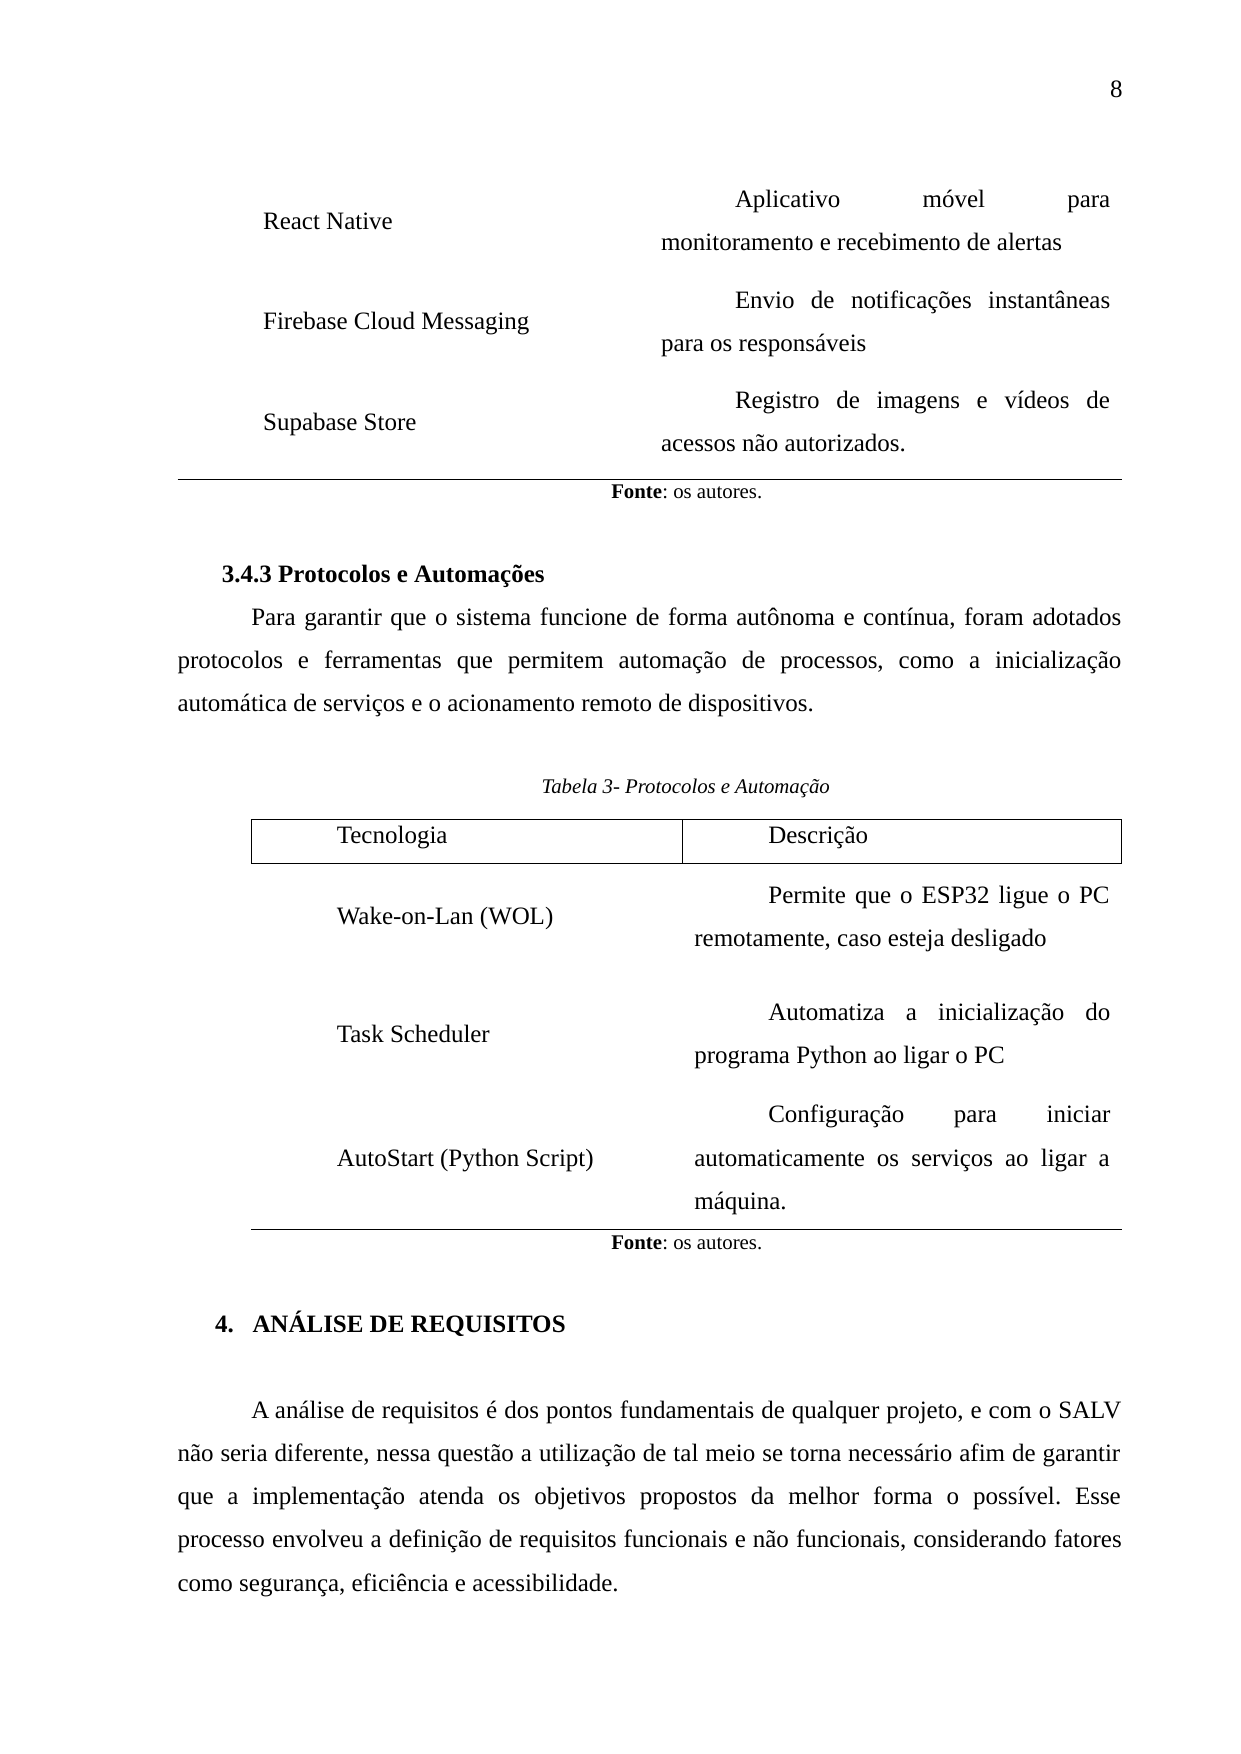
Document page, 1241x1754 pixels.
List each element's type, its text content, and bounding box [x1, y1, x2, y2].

text Fonte: os autores. [177, 1230, 1122, 1254]
table_cell Configuração para iniciar automaticamente os serviços ao ligar a máquina. [683, 1100, 1122, 1229]
table_cell Firebase Cloud Messaging [178, 278, 649, 378]
table_cell Task Scheduler [251, 981, 683, 1099]
subtitle ANÁLISE DE REQUISITOS [215, 1309, 1122, 1338]
text Para garantir que o sistema funcione de forma autônoma e contínua, foram adotados protocolos e ferramentas que permitem automação de processos, como a inicialização automática de serviços e o acionamento remoto de dispositivos. [177, 602, 1122, 717]
table_cell Automatiza a inicialização do programa Python ao ligar o PC [683, 981, 1122, 1099]
text A análise de requisitos é dos pontos fundamentais de qualquer projeto, e com o SALV não seria diferente, nessa questão a utilização de tal meio se torna necessário afim de garantir que a implementação atenda os objetivos propostos da melhor forma o possível. Esse processo envolveu a definição de requisitos funcionais e não funcionais, considerando fatores como segurança, eficiência e acessibilidade. [177, 1395, 1122, 1596]
table_cell Supabase Store [178, 378, 649, 478]
table_cell Registro de imagens e vídeos de acessos não autorizados. [650, 378, 1122, 478]
table_cell AutoStart (Python Script) [251, 1100, 683, 1229]
table_header Descrição [683, 820, 1121, 863]
text Tabela 3- Protocolos e Automação [177, 774, 1122, 798]
text Fonte: os autores. [177, 480, 1122, 503]
table_cell Wake-on-Lan (WOL) [251, 864, 683, 981]
table_cell React Native [178, 177, 649, 278]
table_header Tecnologia [252, 820, 682, 863]
table_cell Envio de notificações instantâneas para os responsáveis [650, 278, 1122, 378]
text 3.4.3 Protocolos e Automações [222, 559, 1122, 587]
table_cell Permite que o ESP32 ligue o PC remotamente, caso esteja desligado [683, 864, 1122, 981]
table_cell Aplicativo móvel para monitoramento e recebimento de alertas [650, 177, 1122, 278]
